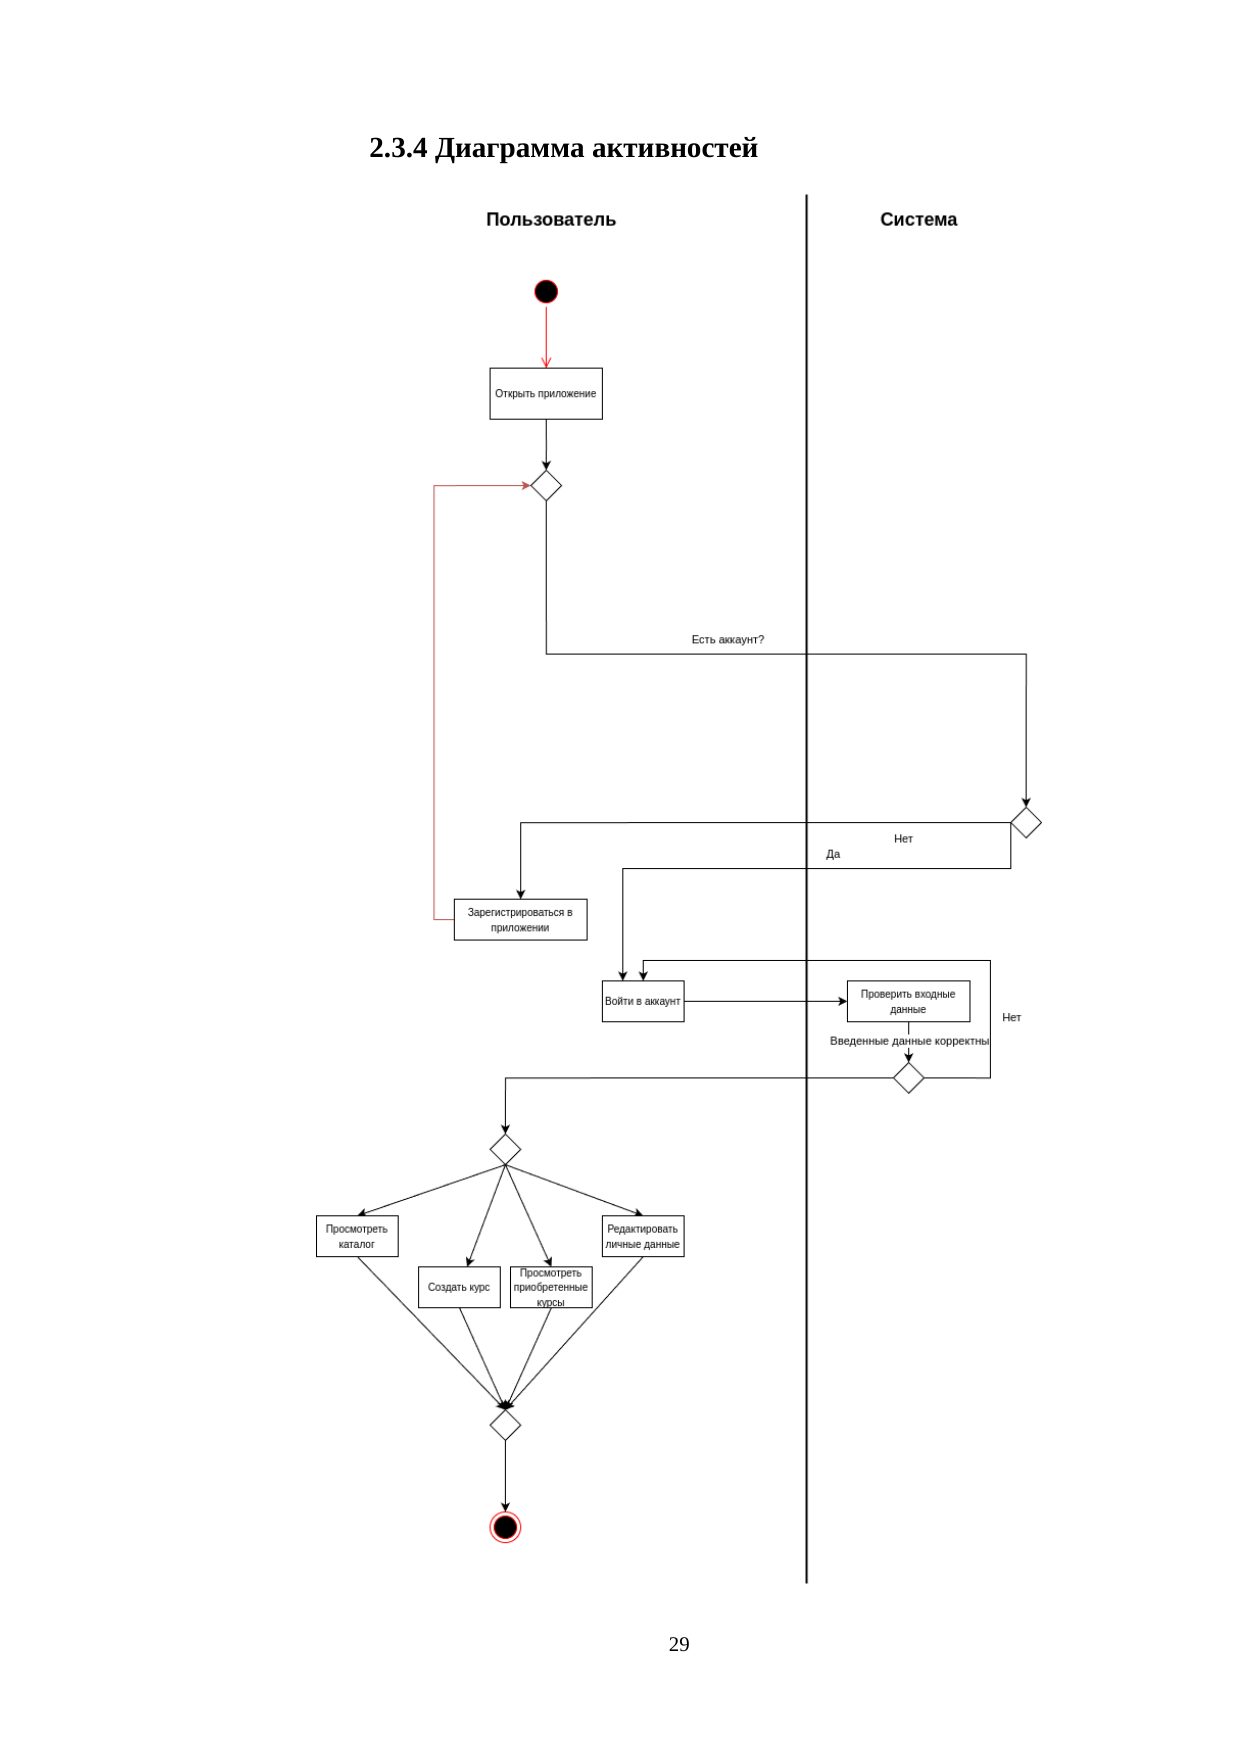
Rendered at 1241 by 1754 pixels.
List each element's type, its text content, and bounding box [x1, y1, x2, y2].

picture [316, 194, 1043, 1585]
list Диаграмма активностей [369, 131, 1181, 164]
